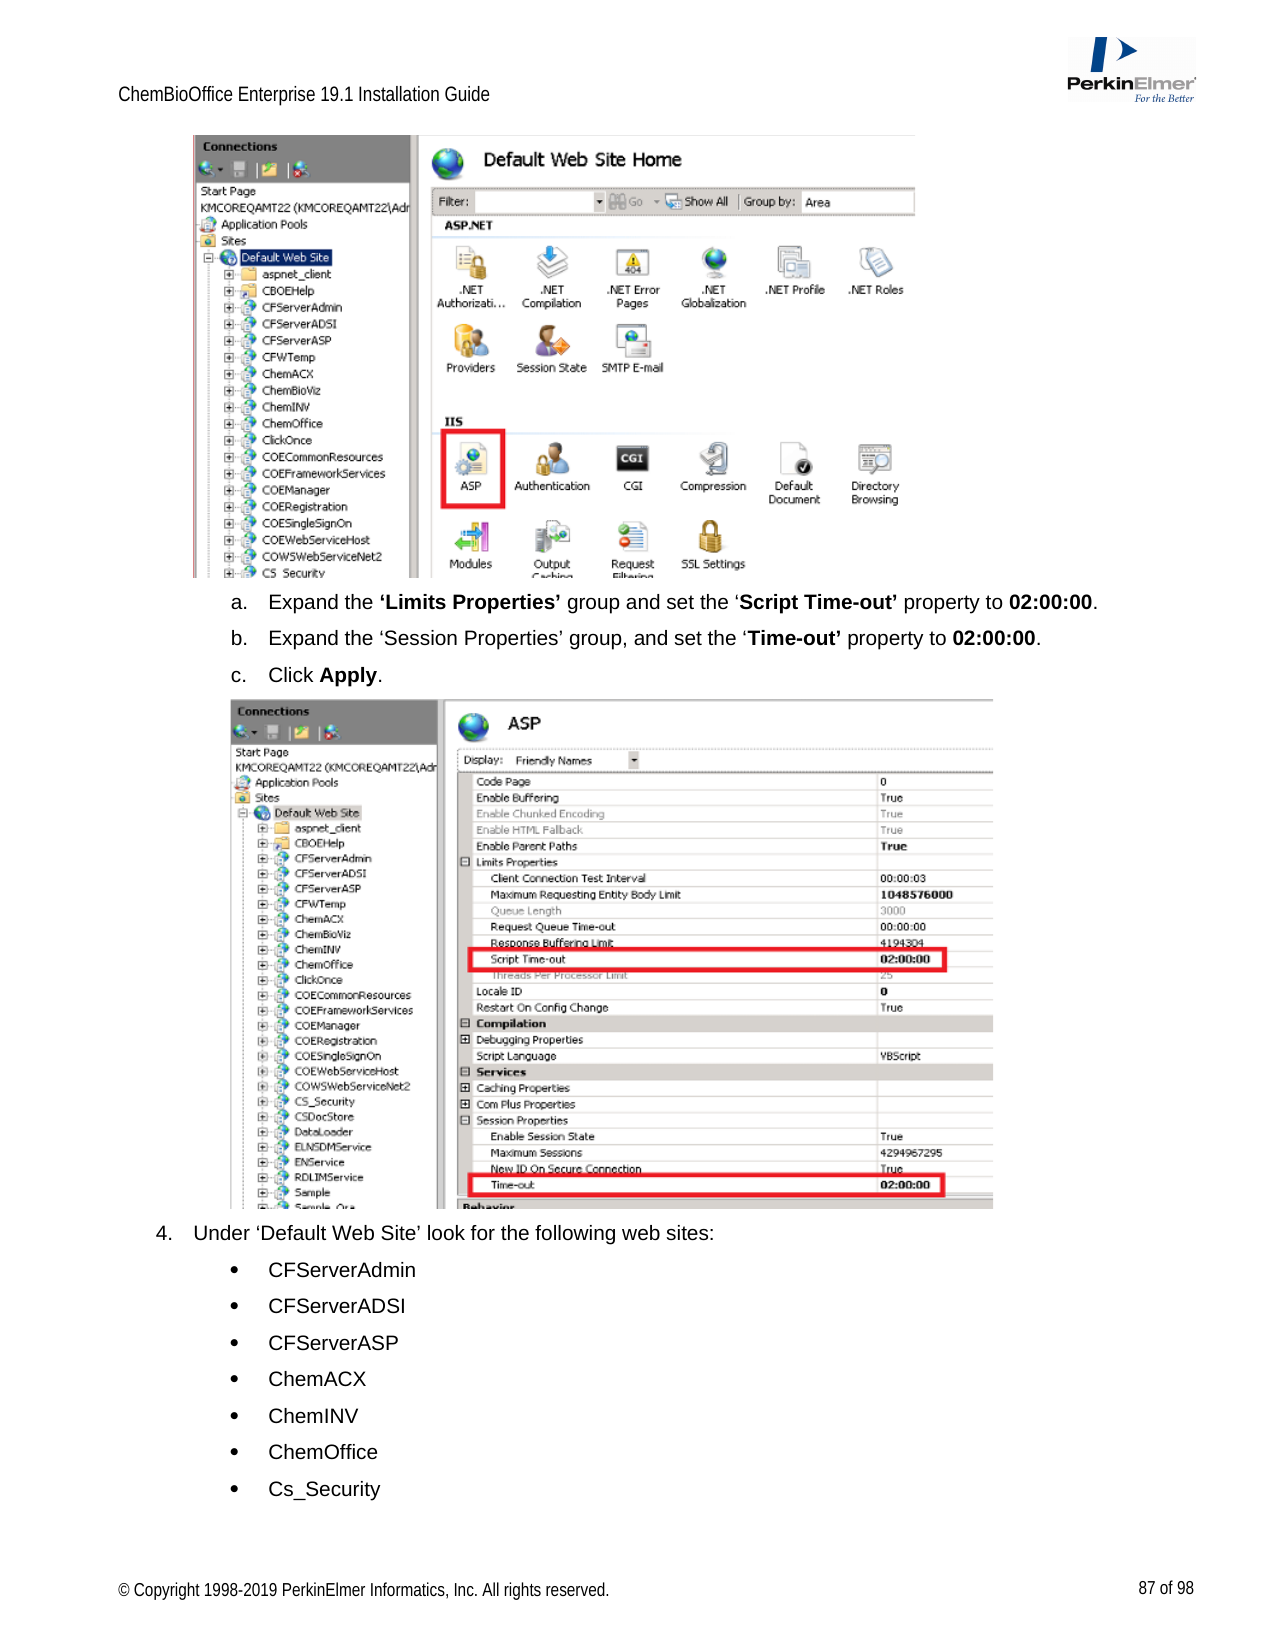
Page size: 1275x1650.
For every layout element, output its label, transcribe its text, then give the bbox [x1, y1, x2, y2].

list Expand the ‘Session Properties’ group, and set the ‘Time-out’ property to 02:00:00. [231, 626, 1204, 650]
list ChemINV [231, 1404, 1204, 1428]
list ChemACX [231, 1367, 1204, 1391]
picture [1067, 37, 1197, 102]
list Under ‘Default Web Site’ look for the following web sites: [156, 1221, 1204, 1245]
list CFServerAdmin [231, 1257, 1204, 1281]
list Cs_Security [231, 1477, 1204, 1501]
list Expand the ‘Limits Properties’ group and set the ‘Script Time-out’ property to 02:00:00. [231, 590, 1204, 614]
list ChemOffice [231, 1440, 1204, 1464]
list Click Apply. [231, 663, 1204, 687]
picture [193, 135, 915, 578]
picture [230, 699, 994, 1209]
list CFServerADSI [231, 1294, 1204, 1318]
list CFServerASP [231, 1331, 1204, 1354]
